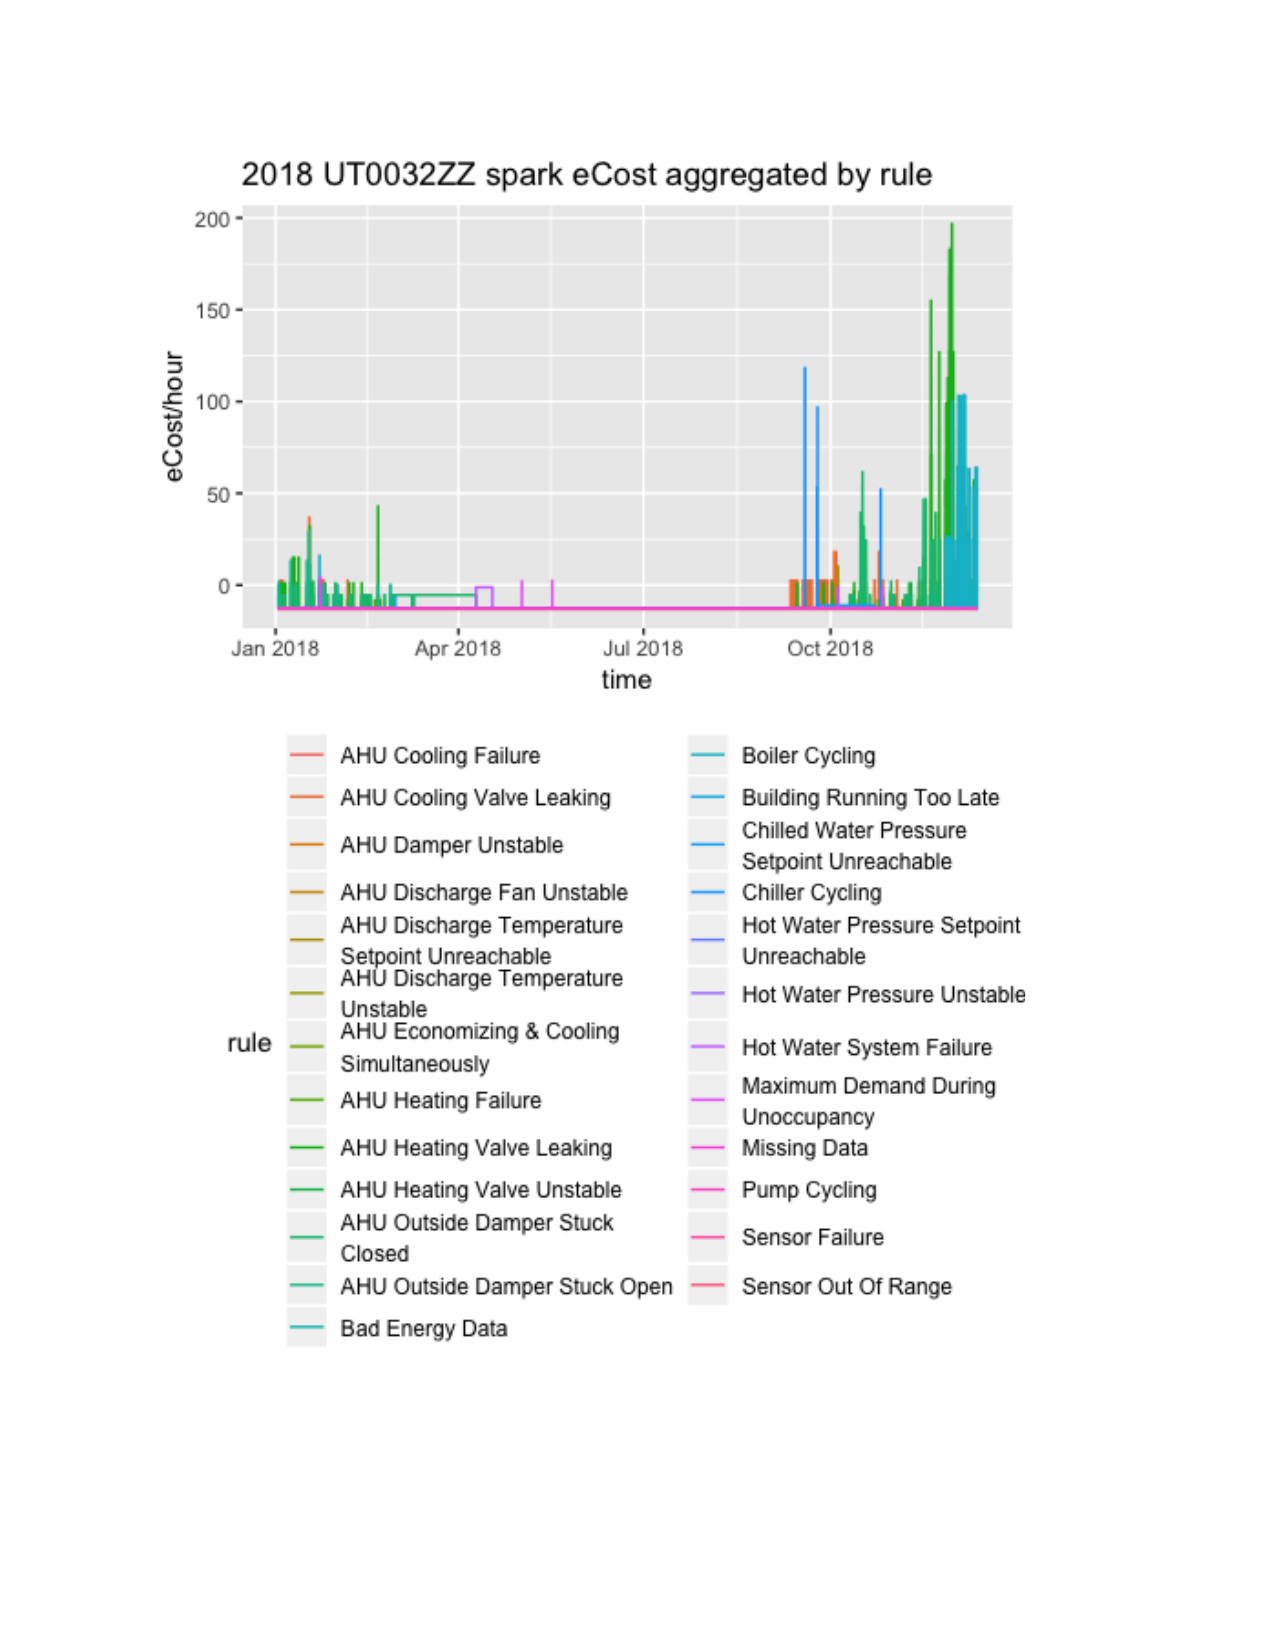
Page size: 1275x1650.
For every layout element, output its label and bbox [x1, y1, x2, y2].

picture [150, 150, 1025, 1375]
